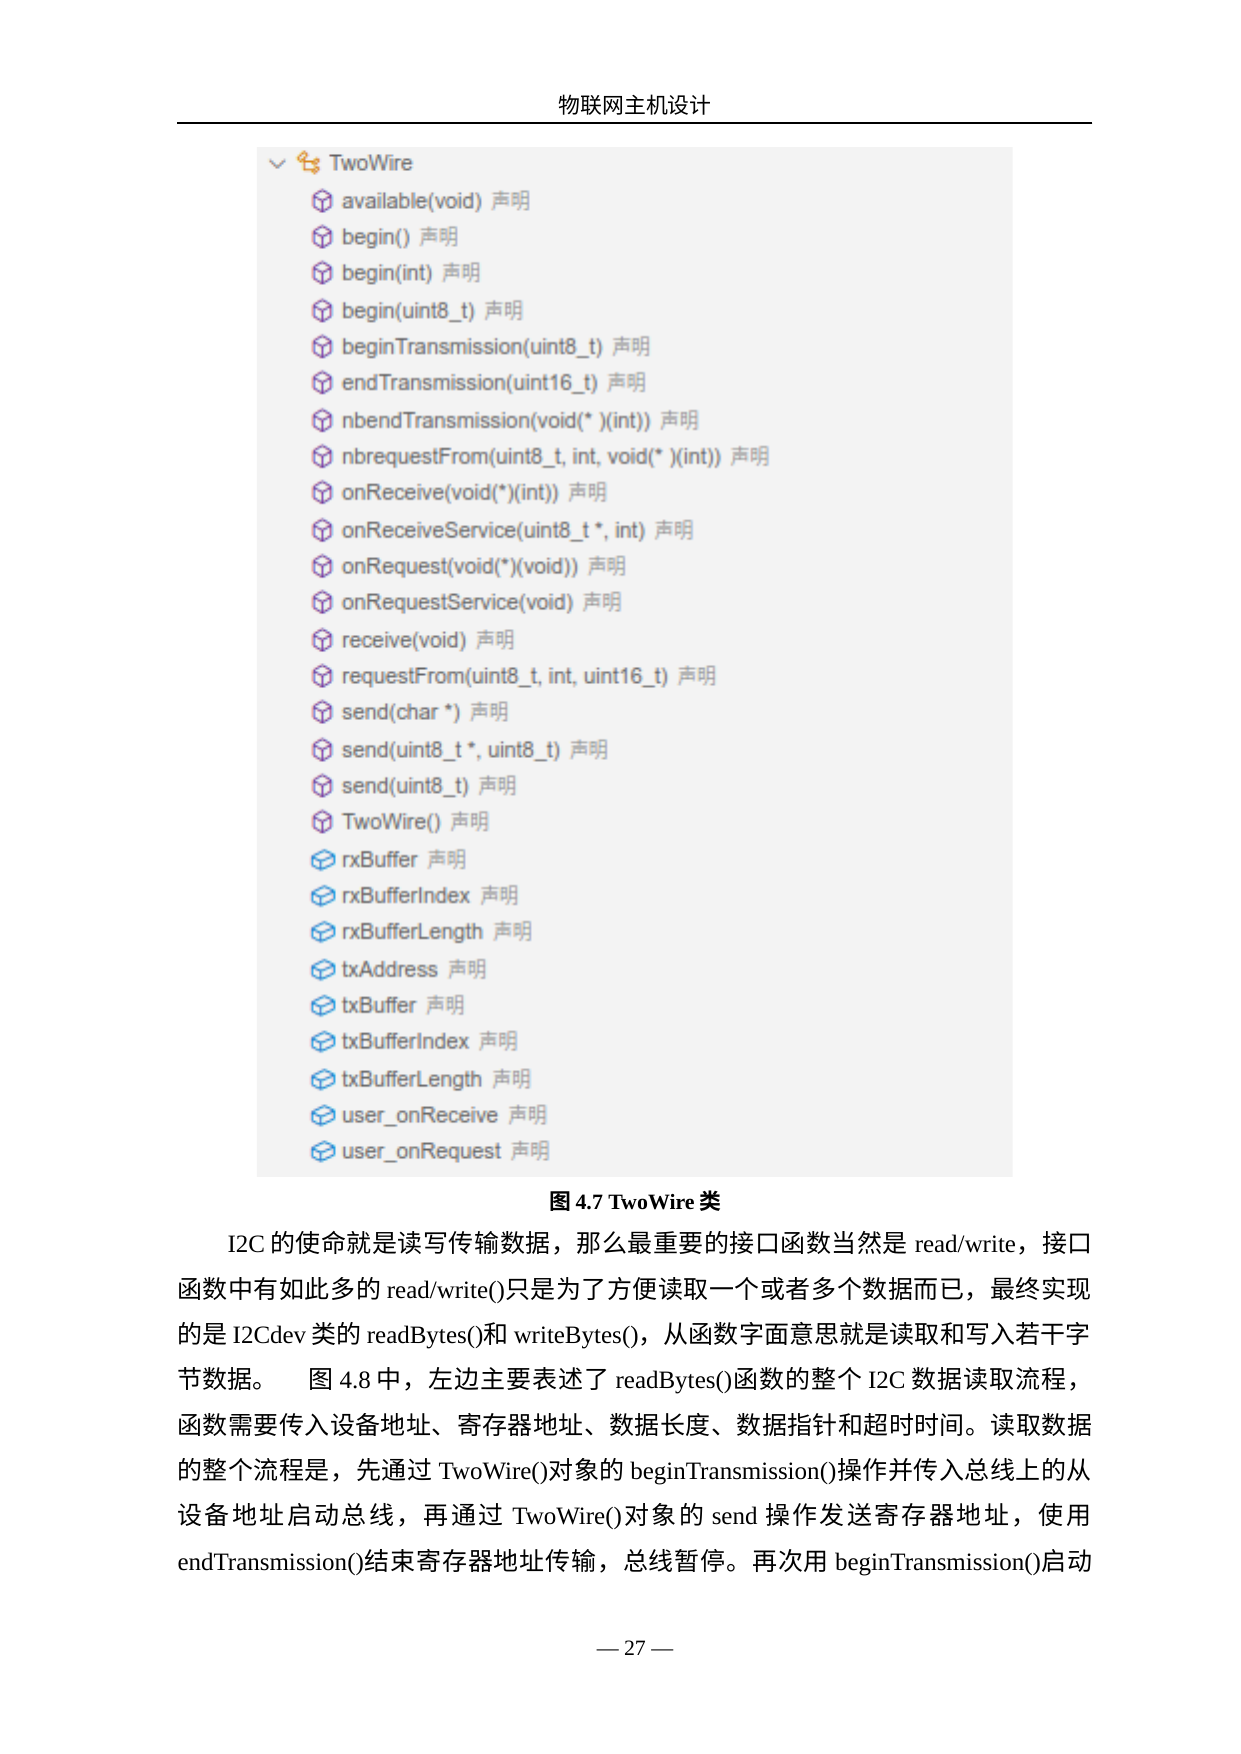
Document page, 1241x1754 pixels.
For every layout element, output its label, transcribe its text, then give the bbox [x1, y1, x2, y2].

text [177, 1224, 1092, 1577]
text 图4.7 TwoWire类 [177, 1184, 1092, 1216]
picture [256, 147, 1013, 1177]
